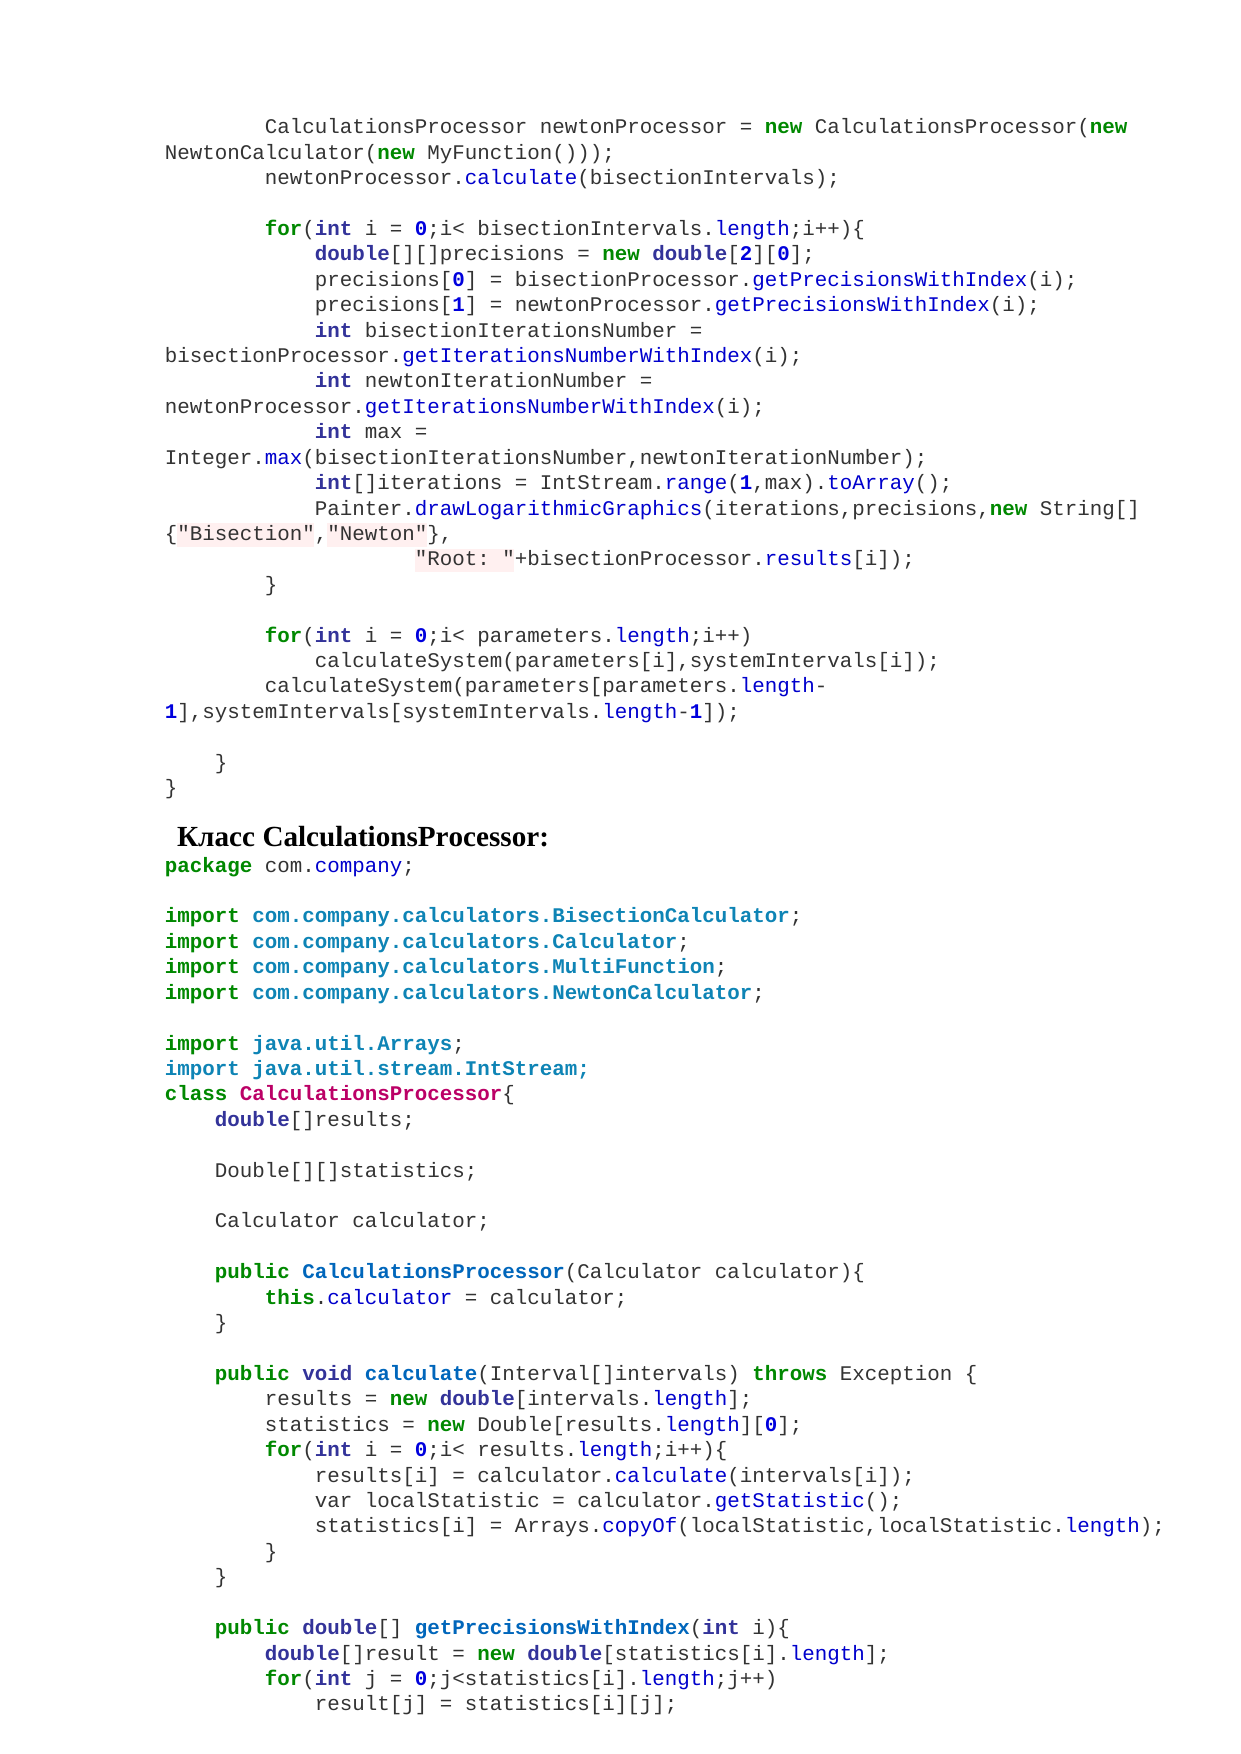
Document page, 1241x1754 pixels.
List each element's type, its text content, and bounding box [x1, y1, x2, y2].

text for(int i = 0;i< results.length;i++){ [164, 1437, 1173, 1463]
text statistics[i] = Arrays.copyOf(localStatistic,localStatistic.length); [164, 1514, 1173, 1539]
subtitle Класс CalculationsProcessor: [177, 819, 1173, 853]
text result[j] = statistics[i][j]; [164, 1692, 1173, 1717]
text } [164, 1564, 1173, 1590]
text calculateSystem(parameters[parameters.length-1],systemIntervals[systemIntervals.length-1]); [164, 674, 1173, 724]
text import com.company.calculators.BisectionCalculator; [164, 904, 1173, 929]
text } [164, 572, 1173, 597]
text class CalculationsProcessor{ [164, 1082, 1173, 1107]
text int[]iterations = IntStream.range(1,max).toArray(); [164, 470, 1173, 496]
text for(int j = 0;j<statistics[i].length;j++) [164, 1666, 1173, 1692]
text package com.company; [164, 853, 1173, 878]
text Double[][]statistics; [164, 1158, 1173, 1183]
text for(int i = 0;i< bisectionIntervals.length;i++){ [164, 216, 1173, 242]
text CalculationsProcessor newtonProcessor = new CalculationsProcessor(new NewtonCalculator(new MyFunction())); [164, 114, 1173, 165]
text precisions[1] = newtonProcessor.getPrecisionsWithIndex(i); [164, 292, 1173, 318]
text precisions[0] = bisectionProcessor.getPrecisionsWithIndex(i); [164, 267, 1173, 292]
text } [164, 1310, 1173, 1336]
text int bisectionIterationsNumber = bisectionProcessor.getIterationsNumberWithIndex(i); [164, 318, 1173, 369]
text public double[] getPrecisionsWithIndex(int i){ [164, 1615, 1173, 1641]
text public CalculationsProcessor(Calculator calculator){ [164, 1259, 1173, 1285]
text } [164, 775, 1173, 801]
text Calculator calculator; [164, 1209, 1173, 1234]
text double[]results; [164, 1107, 1173, 1132]
text import com.company.calculators.MultiFunction; [164, 954, 1173, 980]
text this.calculator = calculator; [164, 1285, 1173, 1310]
text } [164, 1539, 1173, 1564]
text for(int i = 0;i< parameters.length;i++) [164, 623, 1173, 648]
text int newtonIterationNumber = newtonProcessor.getIterationsNumberWithIndex(i); [164, 369, 1173, 419]
text "Root: "+bisectionProcessor.results[i]); [164, 547, 1173, 572]
text newtonProcessor.calculate(bisectionIntervals); [164, 165, 1173, 191]
text import com.company.calculators.Calculator; [164, 929, 1173, 954]
text import com.company.calculators.NewtonCalculator; [164, 980, 1173, 1005]
text results = new double[intervals.length]; [164, 1387, 1173, 1412]
text var localStatistic = calculator.getStatistic(); [164, 1488, 1173, 1514]
text double[][]precisions = new double[2][0]; [164, 242, 1173, 267]
text } [164, 750, 1173, 775]
text public void calculate(Interval[]intervals) throws Exception { [164, 1361, 1173, 1387]
text int max = Integer.max(bisectionIterationsNumber,newtonIterationNumber); [164, 419, 1173, 470]
text double[]result = new double[statistics[i].length]; [164, 1641, 1173, 1666]
text calculateSystem(parameters[i],systemIntervals[i]); [164, 648, 1173, 674]
text import java.util.Arrays; [164, 1031, 1173, 1056]
text statistics = new Double[results.length][0]; [164, 1412, 1173, 1437]
text import java.util.stream.IntStream; [164, 1056, 1173, 1082]
text Painter.drawLogarithmicGraphics(iterations,precisions,new String[]{"Bisection","Newton"}, [164, 496, 1173, 547]
text results[i] = calculator.calculate(intervals[i]); [164, 1463, 1173, 1488]
